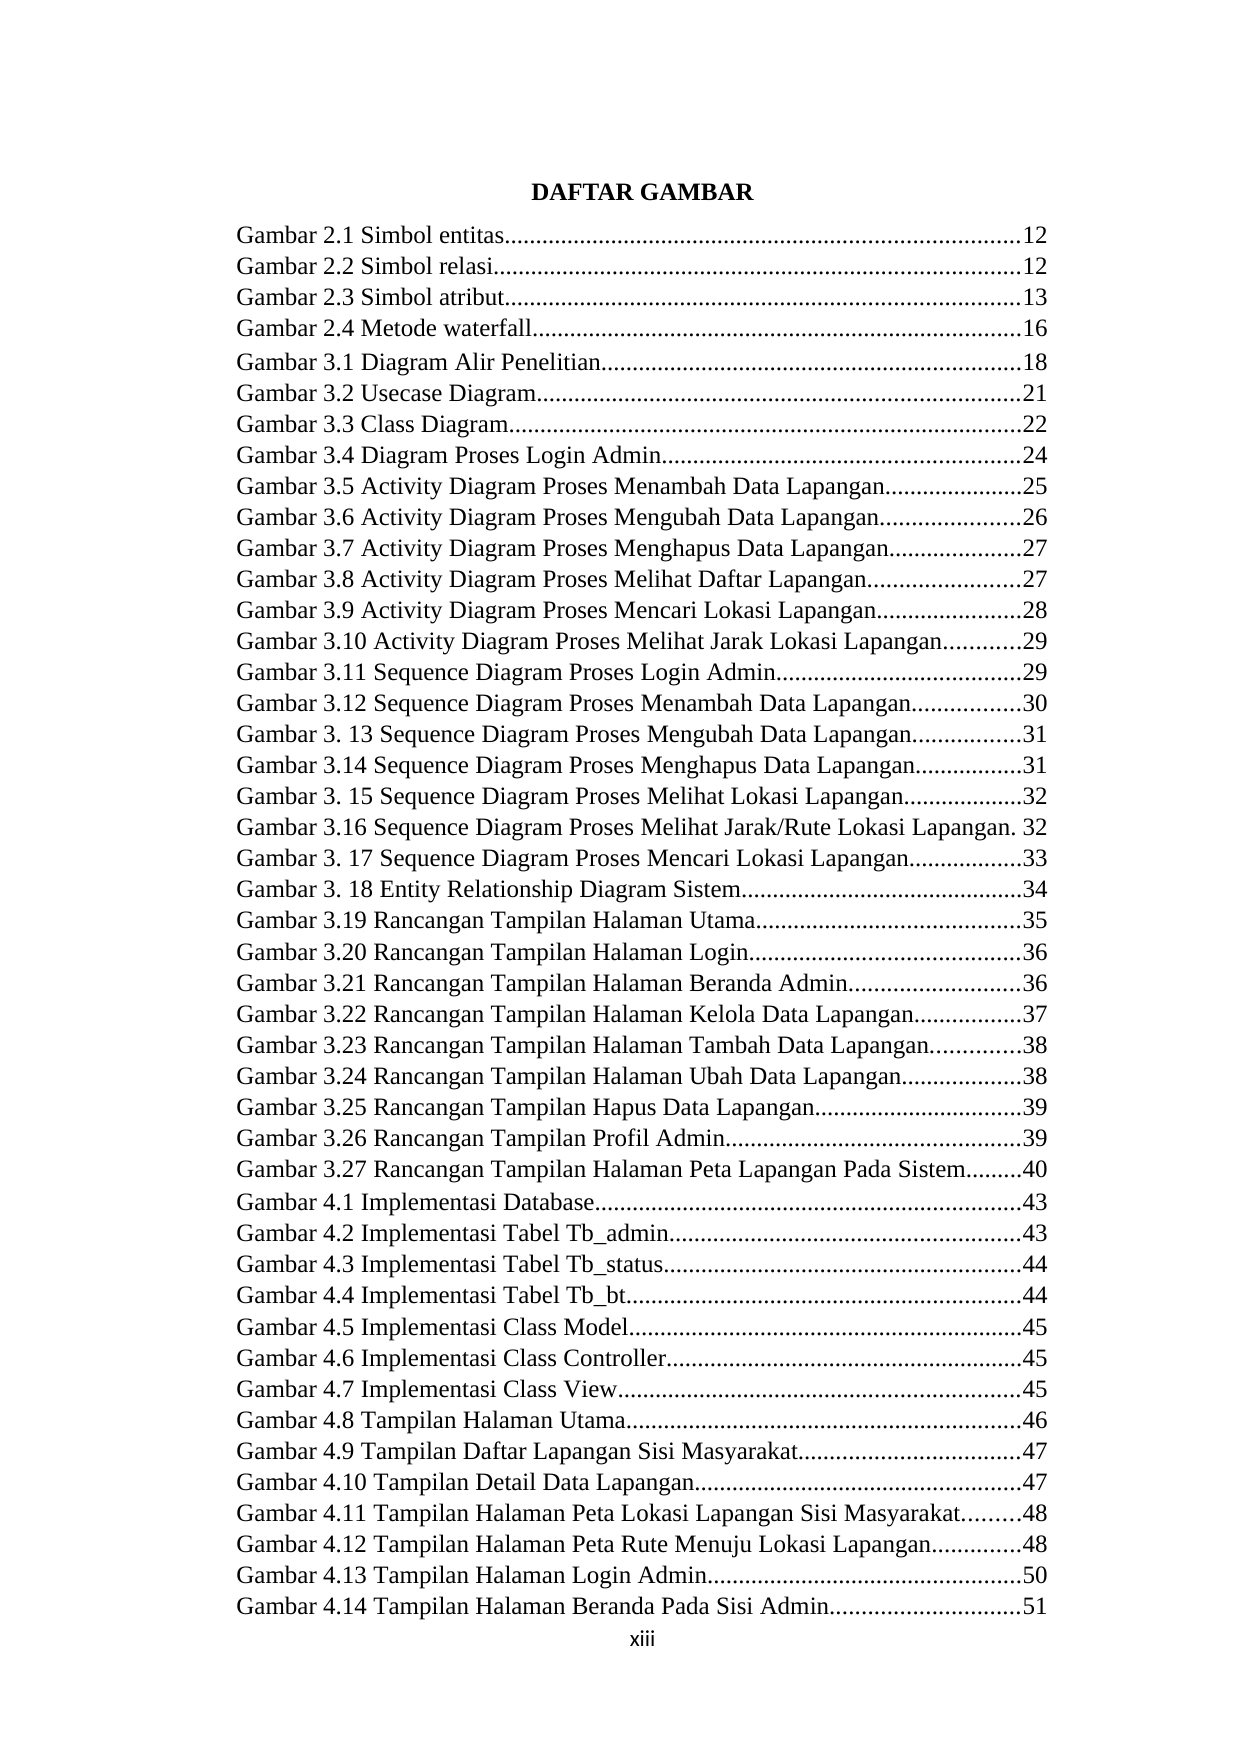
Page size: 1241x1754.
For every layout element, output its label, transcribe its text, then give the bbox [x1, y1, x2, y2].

text Gambar 3.7 Activity Diagram Proses Menghapus Data Lapangan 27 [236, 533, 1048, 562]
text Gambar 4.6 Implementasi Class Controller 45 [236, 1343, 1048, 1371]
text Gambar 4.11 Tampilan Halaman Peta Lokasi Lapangan Sisi Masyarakat 48 [236, 1498, 1048, 1527]
text Gambar 4.3 Implementasi Tabel Tb_status 44 [236, 1249, 1048, 1278]
text Gambar 4.1 Implementasi Database 43 [236, 1187, 1048, 1216]
text Gambar 3.8 Activity Diagram Proses Melihat Daftar Lapangan 27 [236, 564, 1048, 593]
text Gambar 2.1 Simbol entitas 12 [236, 220, 1048, 249]
text Gambar 4.9 Tampilan Daftar Lapangan Sisi Masyarakat 47 [236, 1436, 1048, 1464]
text Gambar 4.10 Tampilan Detail Data Lapangan 47 [236, 1467, 1048, 1496]
text Gambar 3.6 Activity Diagram Proses Mengubah Data Lapangan 26 [236, 502, 1048, 531]
text Gambar 3.23 Rancangan Tampilan Halaman Tambah Data Lapangan 38 [236, 1030, 1048, 1058]
text Gambar 4.12 Tampilan Halaman Peta Rute Menuju Lokasi Lapangan 48 [236, 1529, 1048, 1558]
text Gambar 3.25 Rancangan Tampilan Hapus Data Lapangan 39 [236, 1092, 1048, 1121]
text Gambar 3. 17 Sequence Diagram Proses Mencari Lokasi Lapangan 33 [236, 843, 1048, 872]
text Gambar 3.9 Activity Diagram Proses Mencari Lokasi Lapangan 28 [236, 595, 1048, 624]
text Gambar 3.24 Rancangan Tampilan Halaman Ubah Data Lapangan 38 [236, 1061, 1048, 1089]
text Gambar 2.4 Metode waterfall 16 [236, 313, 1048, 342]
text Gambar 4.13 Tampilan Halaman Login Admin 50 [236, 1560, 1048, 1589]
text Gambar 3. 15 Sequence Diagram Proses Melihat Lokasi Lapangan 32 [236, 781, 1048, 810]
text Gambar 3.12 Sequence Diagram Proses Menambah Data Lapangan 30 [236, 688, 1048, 717]
text Gambar 4.5 Implementasi Class Model 45 [236, 1312, 1048, 1340]
text Gambar 3.27 Rancangan Tampilan Halaman Peta Lapangan Pada Sistem 40 [236, 1154, 1048, 1183]
text Gambar 3.14 Sequence Diagram Proses Menghapus Data Lapangan 31 [236, 750, 1048, 779]
text Gambar 3.1 Diagram Alir Penelitian 18 [236, 347, 1048, 376]
text Gambar 3.26 Rancangan Tampilan Profil Admin 39 [236, 1123, 1048, 1152]
text Gambar 3.5 Activity Diagram Proses Menambah Data Lapangan 25 [236, 471, 1048, 500]
text Gambar 2.3 Simbol atribut 13 [236, 282, 1048, 311]
text Gambar 3.11 Sequence Diagram Proses Login Admin 29 [236, 657, 1048, 686]
text Gambar 3.10 Activity Diagram Proses Melihat Jarak Lokasi Lapangan 29 [236, 626, 1048, 655]
text Gambar 3.16 Sequence Diagram Proses Melihat Jarak/Rute Lokasi Lapangan 32 [236, 812, 1048, 841]
text Gambar 4.7 Implementasi Class View 45 [236, 1374, 1048, 1402]
text Gambar 3. 18 Entity Relationship Diagram Sistem 34 [236, 874, 1048, 903]
subtitle DAFTAR GAMBAR [236, 177, 1048, 206]
text Gambar 3.21 Rancangan Tampilan Halaman Beranda Admin 36 [236, 968, 1048, 996]
text Gambar 4.14 Tampilan Halaman Beranda Pada Sisi Admin 51 [236, 1591, 1048, 1620]
text Gambar 2.2 Simbol relasi 12 [236, 251, 1048, 280]
text Gambar 3.19 Rancangan Tampilan Halaman Utama 35 [236, 906, 1048, 934]
text Gambar 3. 13 Sequence Diagram Proses Mengubah Data Lapangan 31 [236, 719, 1048, 748]
text Gambar 3.2 Usecase Diagram 21 [236, 378, 1048, 407]
text Gambar 3.4 Diagram Proses Login Admin 24 [236, 440, 1048, 469]
text Gambar 4.4 Implementasi Tabel Tb_bt 44 [236, 1281, 1048, 1309]
text Gambar 4.2 Implementasi Tabel Tb_admin 43 [236, 1218, 1048, 1247]
text Gambar 3.22 Rancangan Tampilan Halaman Kelola Data Lapangan 37 [236, 999, 1048, 1027]
text Gambar 3.20 Rancangan Tampilan Halaman Login 36 [236, 937, 1048, 965]
text Gambar 4.8 Tampilan Halaman Utama 46 [236, 1405, 1048, 1433]
text Gambar 3.3 Class Diagram 22 [236, 409, 1048, 438]
